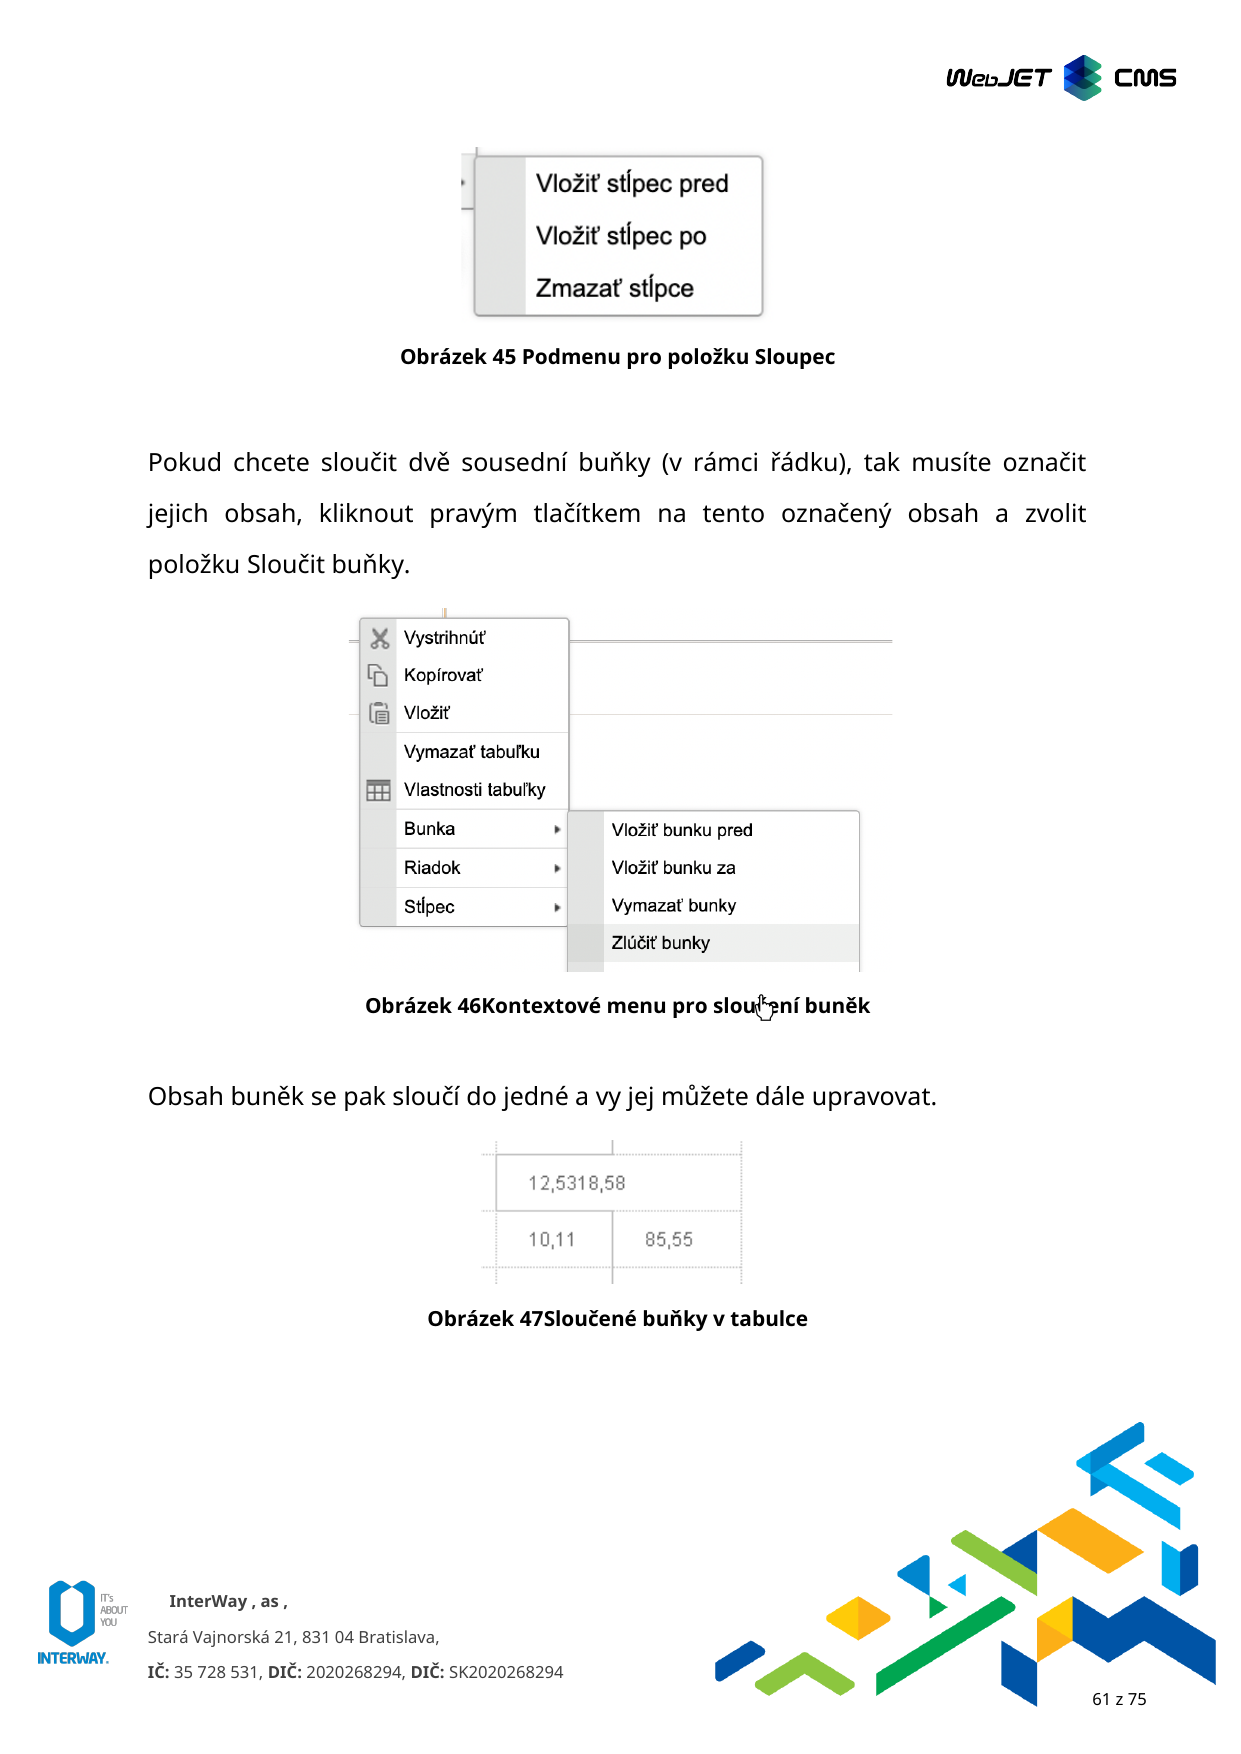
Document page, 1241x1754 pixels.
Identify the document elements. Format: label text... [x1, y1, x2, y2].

picture [461, 147, 774, 323]
text Obrázek 47 Sloučené buňky v tabulce [148, 1304, 1087, 1332]
text Obrázek 45 Podmenu pro položku Sloupec [148, 342, 1087, 371]
text Obrázek 46 Kontextové menu pro sloučení buněk [148, 991, 1087, 1020]
picture [37, 1579, 129, 1665]
text Obsah buněk se pak sloučí do jedné a vy jej můžete dále upravovat. [148, 1079, 1087, 1113]
picture [946, 55, 1177, 101]
text Pokud chcete sloučit dvě sousední buňky (v rámci řádku), tak musíte označit jejich obsah, kliknout pravým tlačítkem na tento označený obsah a zvolit položku Sloučit buňky. [148, 445, 1087, 581]
picture [220, 1411, 1241, 1743]
picture [749, 993, 779, 1022]
picture [348, 608, 893, 972]
picture [481, 1140, 755, 1284]
